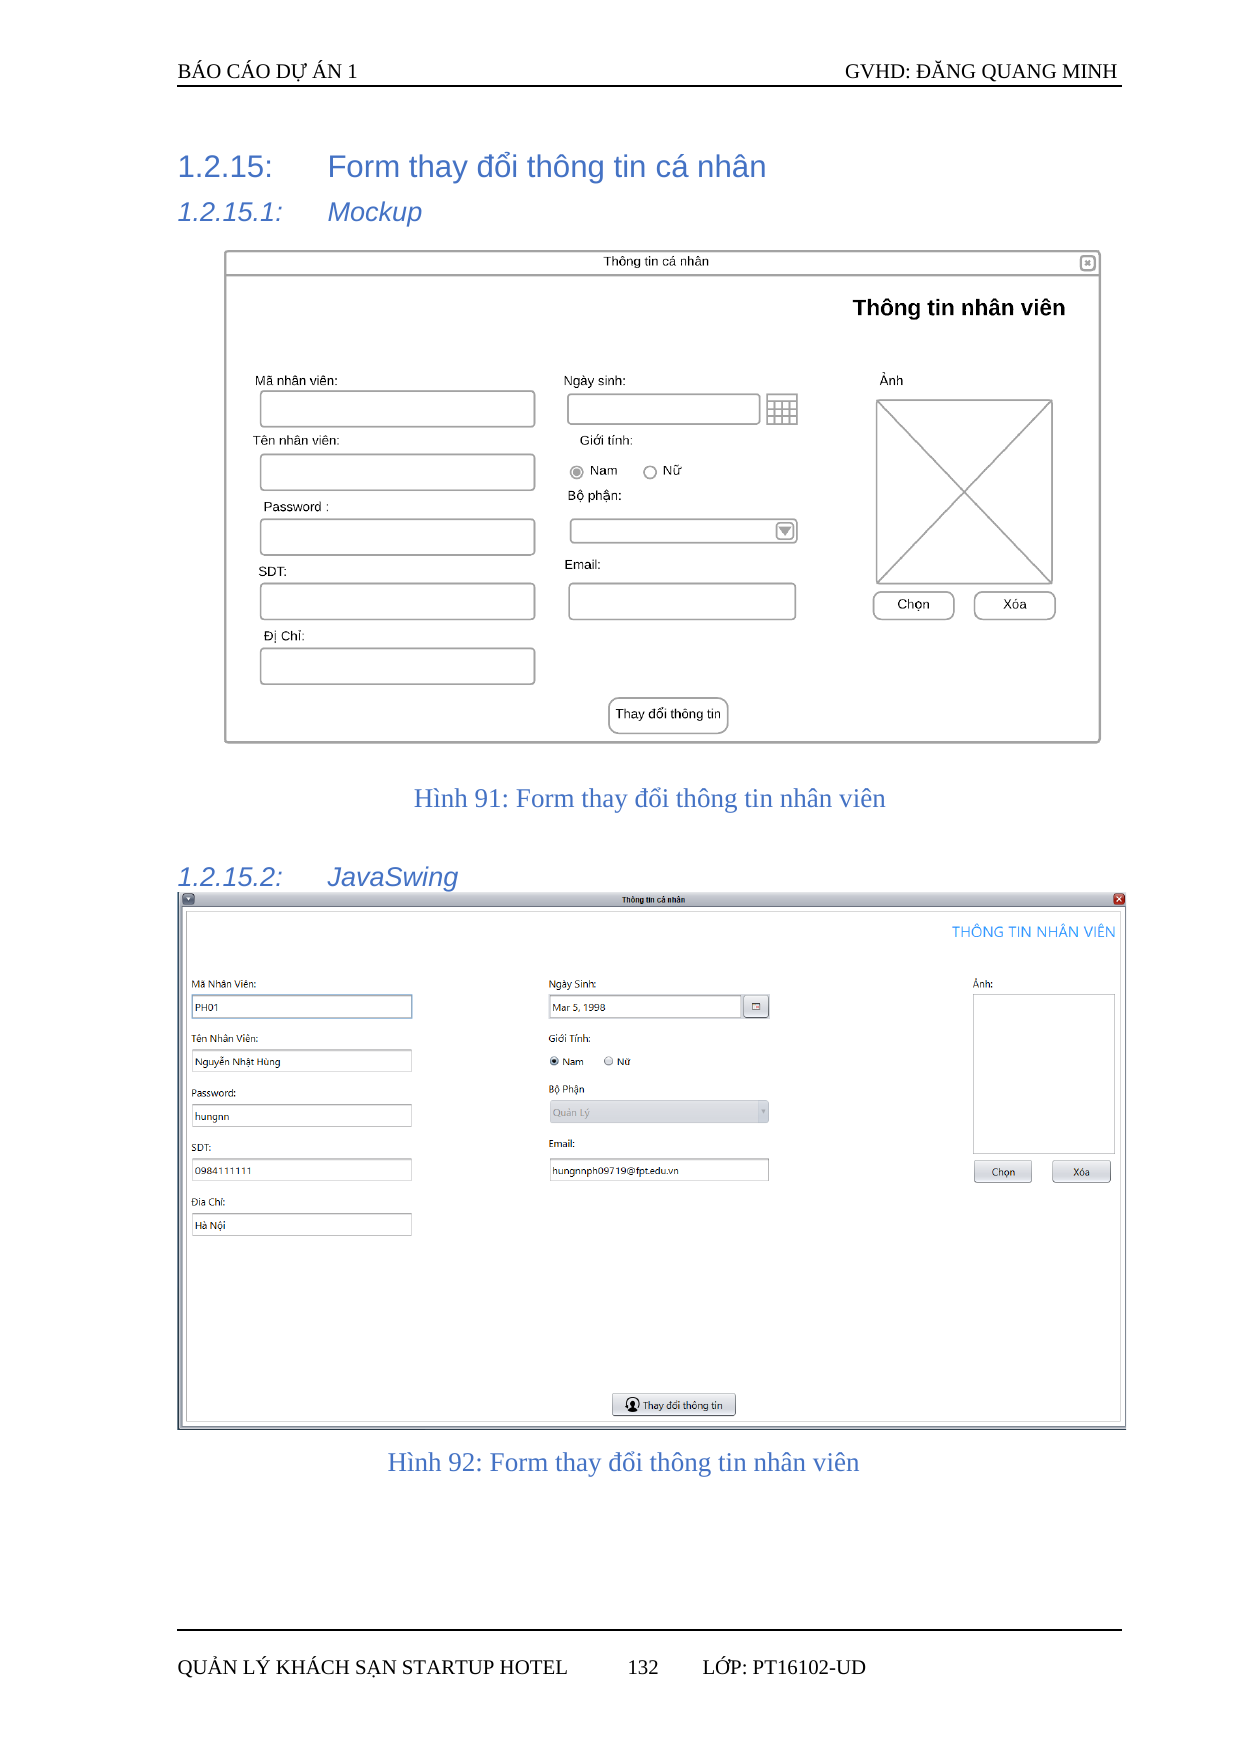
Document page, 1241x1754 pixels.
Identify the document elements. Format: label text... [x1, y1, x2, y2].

text Hình 92: Form thay đổi thông tin nhân viên [177, 1446, 1122, 1478]
subtitle Mockup [177, 196, 1122, 227]
subtitle JavaSwing [177, 861, 1122, 892]
subtitle Form thay đổi thông tin cá nhân [177, 148, 1122, 184]
picture [177, 892, 1127, 1430]
text Hình 91: Form thay đổi thông tin nhân viên [177, 782, 1122, 813]
picture [177, 227, 1123, 766]
